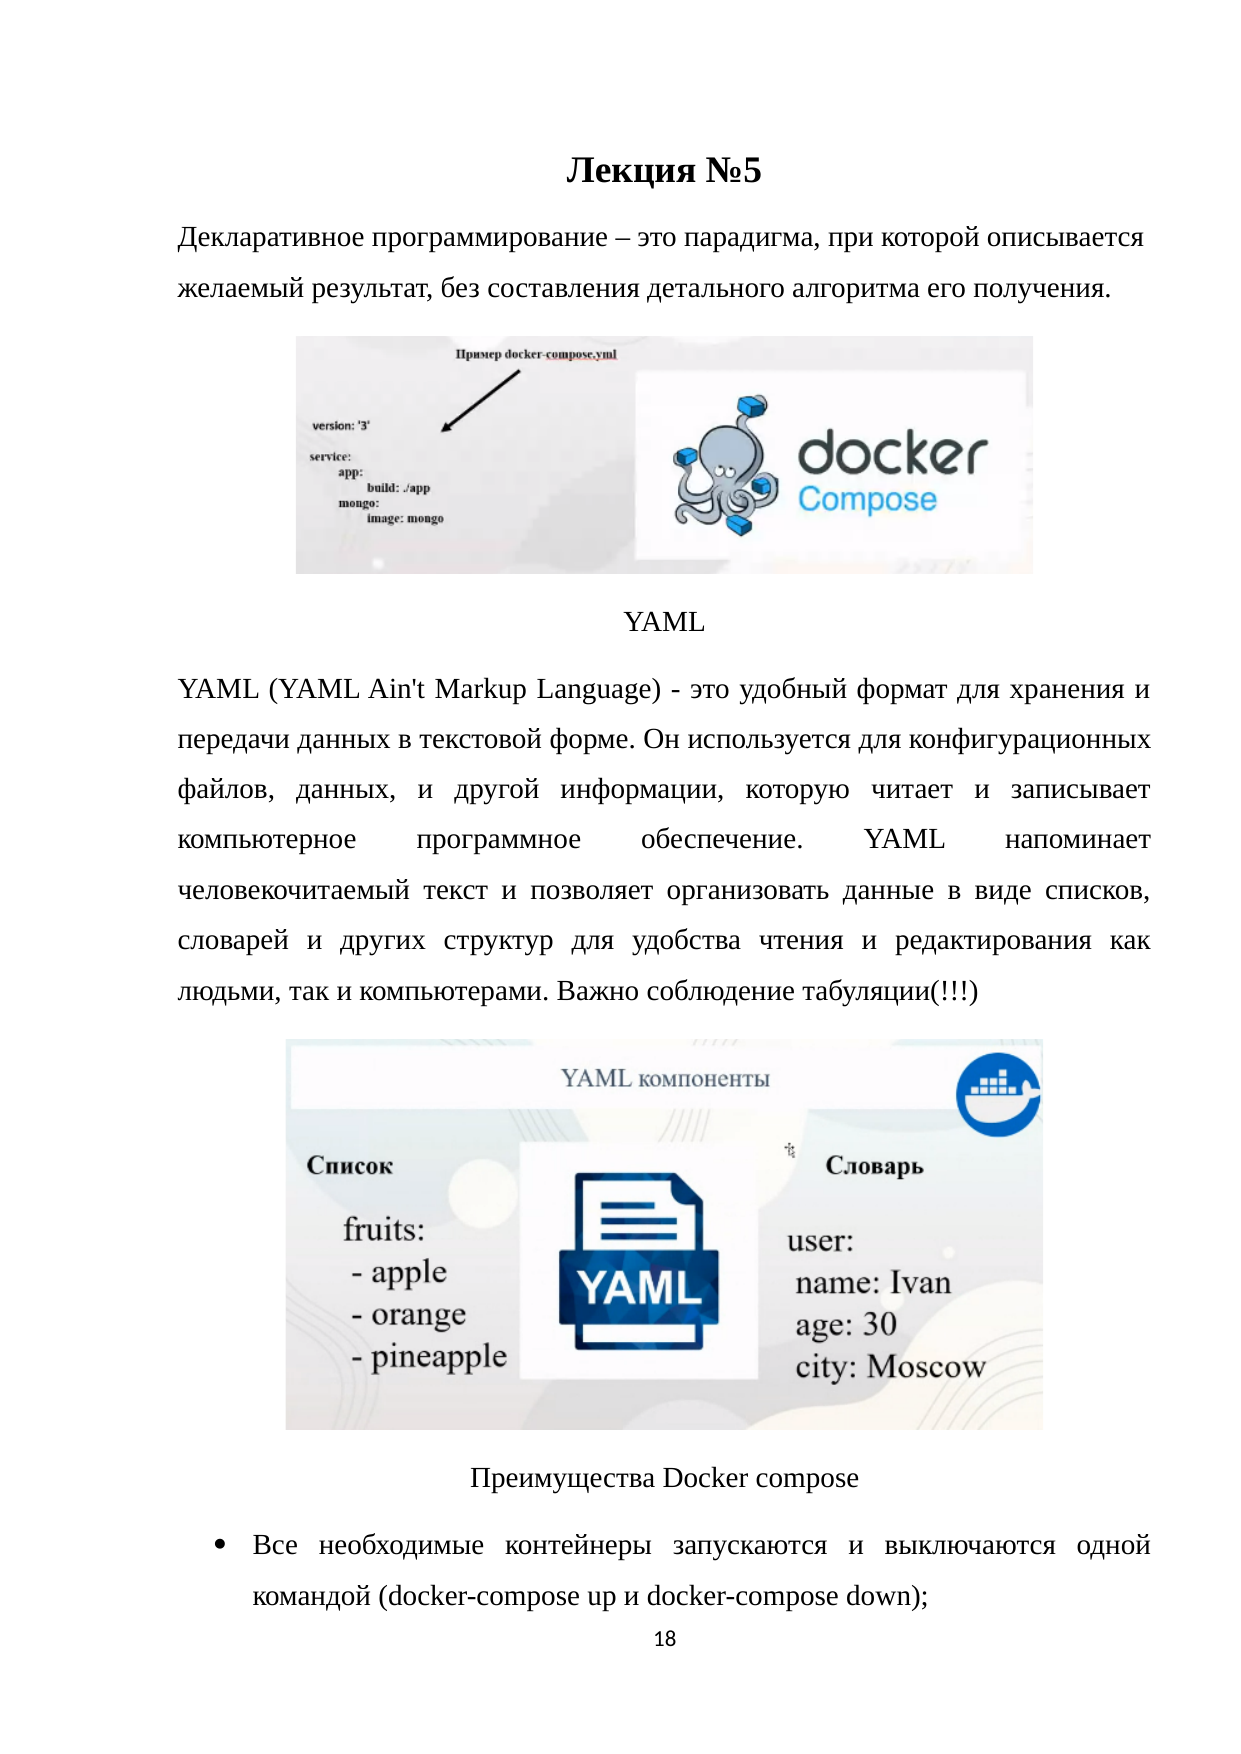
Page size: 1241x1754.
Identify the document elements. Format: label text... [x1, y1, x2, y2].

subtitle Лекция №5 [177, 147, 1152, 190]
list Все необходимые контейнеры запускаются и выключаются одной командой (docker-compose up и docker-compose down); [215, 1527, 1152, 1611]
text Преимущества Docker compose [177, 1460, 1152, 1494]
text YAML (YAML Ain't Markup Language) - это удобный формат для хранения и передачи данных в текстовой форме. Он используется для конфигурационных файлов, данных, и другой информации, которую читает и записывает компьютерное программное обеспечение. YAML напоминает человекочитаемый текст и позволяет организовать данные в виде списков, словарей и других структур для удобства чтения и редактирования как людьми, так и компьютерами. Важно соблюдение табуляции(!!!) [177, 671, 1152, 1006]
text Декларативное программирование – это парадигма, при которой описывается желаемый результат, без составления детального алгоритма его получения. [177, 219, 1152, 303]
text YAML [177, 604, 1152, 637]
picture [295, 336, 1034, 574]
picture [285, 1039, 1044, 1430]
